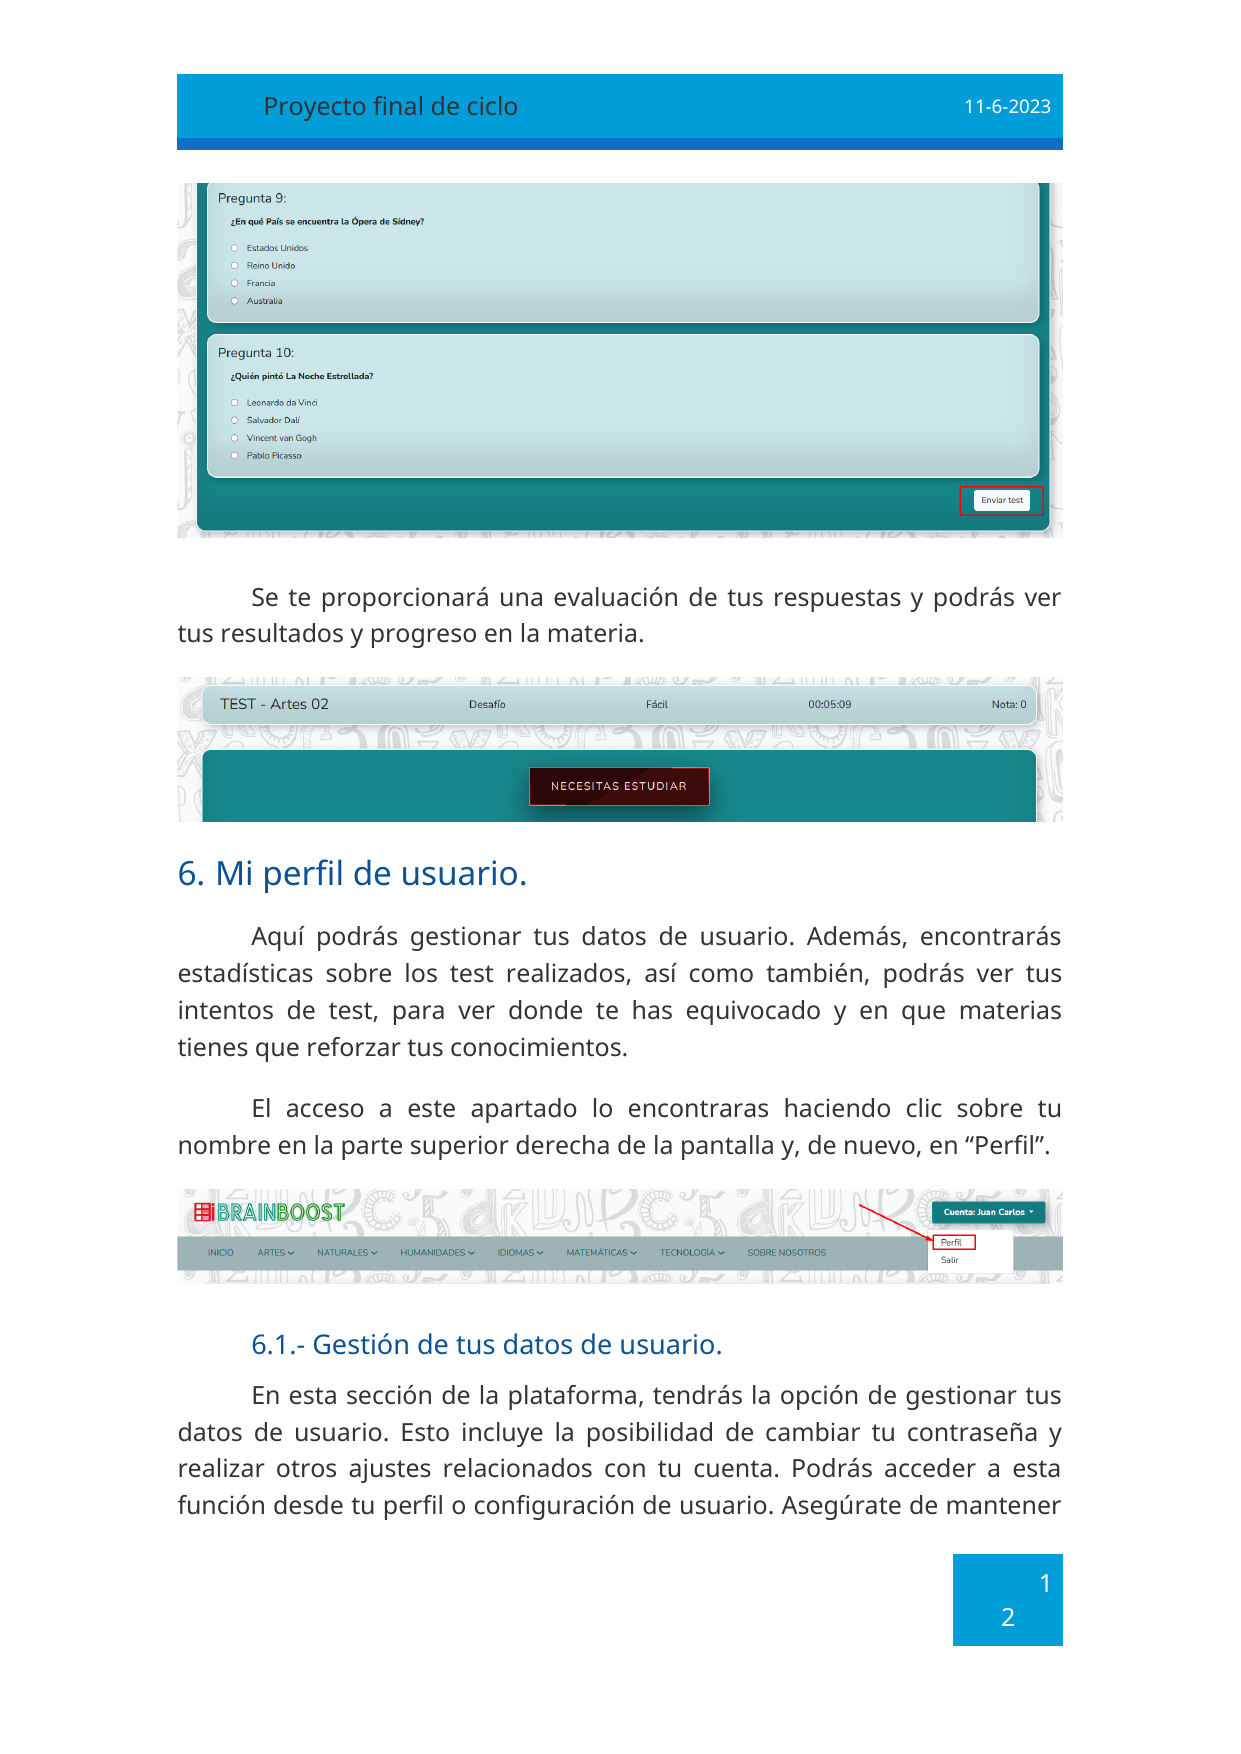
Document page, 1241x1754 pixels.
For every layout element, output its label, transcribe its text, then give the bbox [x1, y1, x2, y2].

subtitle Mi perfil de usuario. [177, 849, 1063, 895]
picture [177, 183, 1063, 538]
subtitle 6.1.- Gestión de tus datos de usuario. [177, 1325, 1063, 1362]
text Se te proporcionará una evaluación de tus respuestas y podrás ver tus resultados y progreso en la materia. [177, 579, 1063, 650]
text El acceso a este apartado lo encontraras haciendo clic sobre tu nombre en la parte superior derecha de la pantalla y, de nuevo, en “Perfil”. [177, 1091, 1063, 1162]
picture [177, 677, 1063, 822]
text Aquí podrás gestionar tus datos de usuario. Además, encontrarás estadísticas sobre los test realizados, así como también, podrás ver tus intentos de test, para ver donde te has equivocado y en que materias tienes que reforzar tus conocimientos. [177, 919, 1063, 1063]
picture [177, 1189, 1063, 1284]
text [177, 1377, 1063, 1522]
